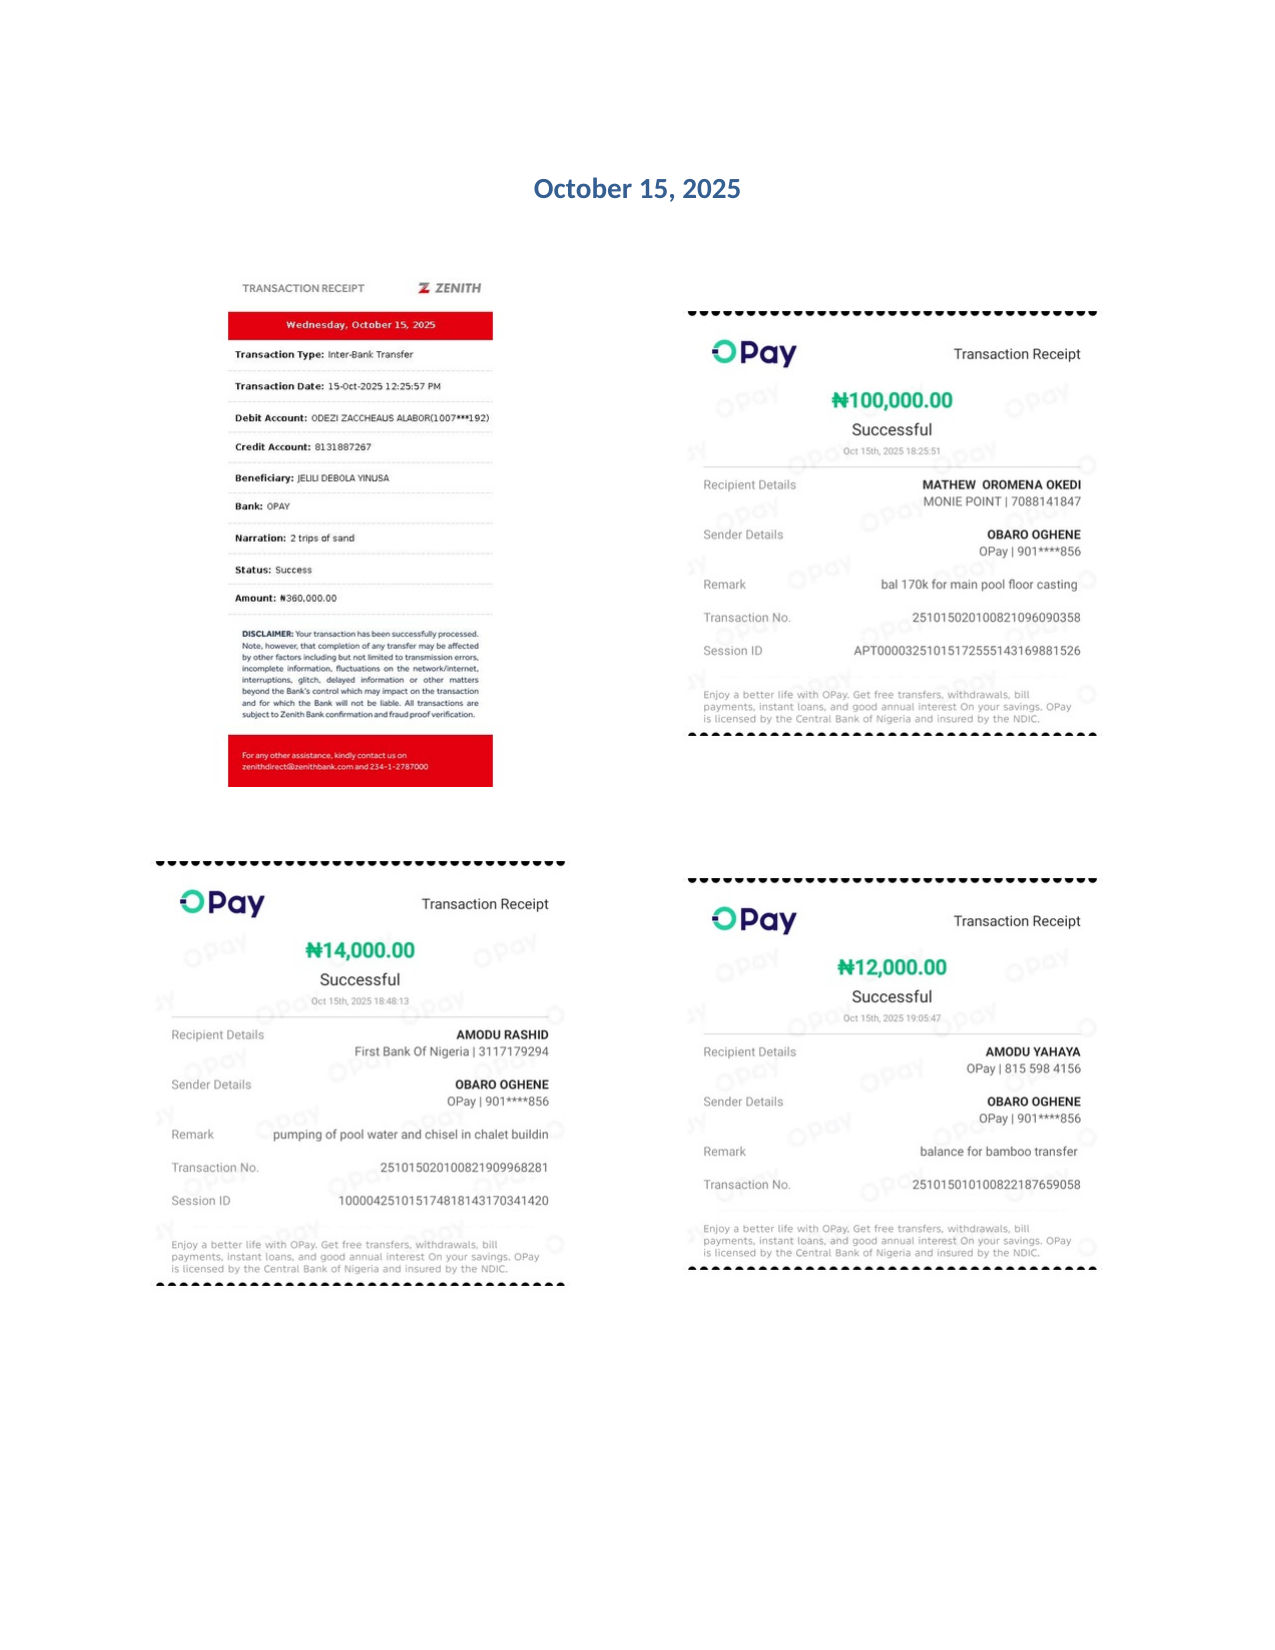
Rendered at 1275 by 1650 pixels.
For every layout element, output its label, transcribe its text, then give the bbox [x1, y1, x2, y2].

picture [682, 262, 1103, 787]
subtitle October 15, 2025 [105, 170, 1170, 206]
table_cell [626, 812, 1159, 1361]
picture [150, 811, 570, 1337]
table_header [626, 262, 1159, 812]
table_header [94, 262, 626, 812]
picture [682, 811, 1103, 1337]
table_cell [94, 812, 626, 1361]
picture [150, 262, 570, 787]
